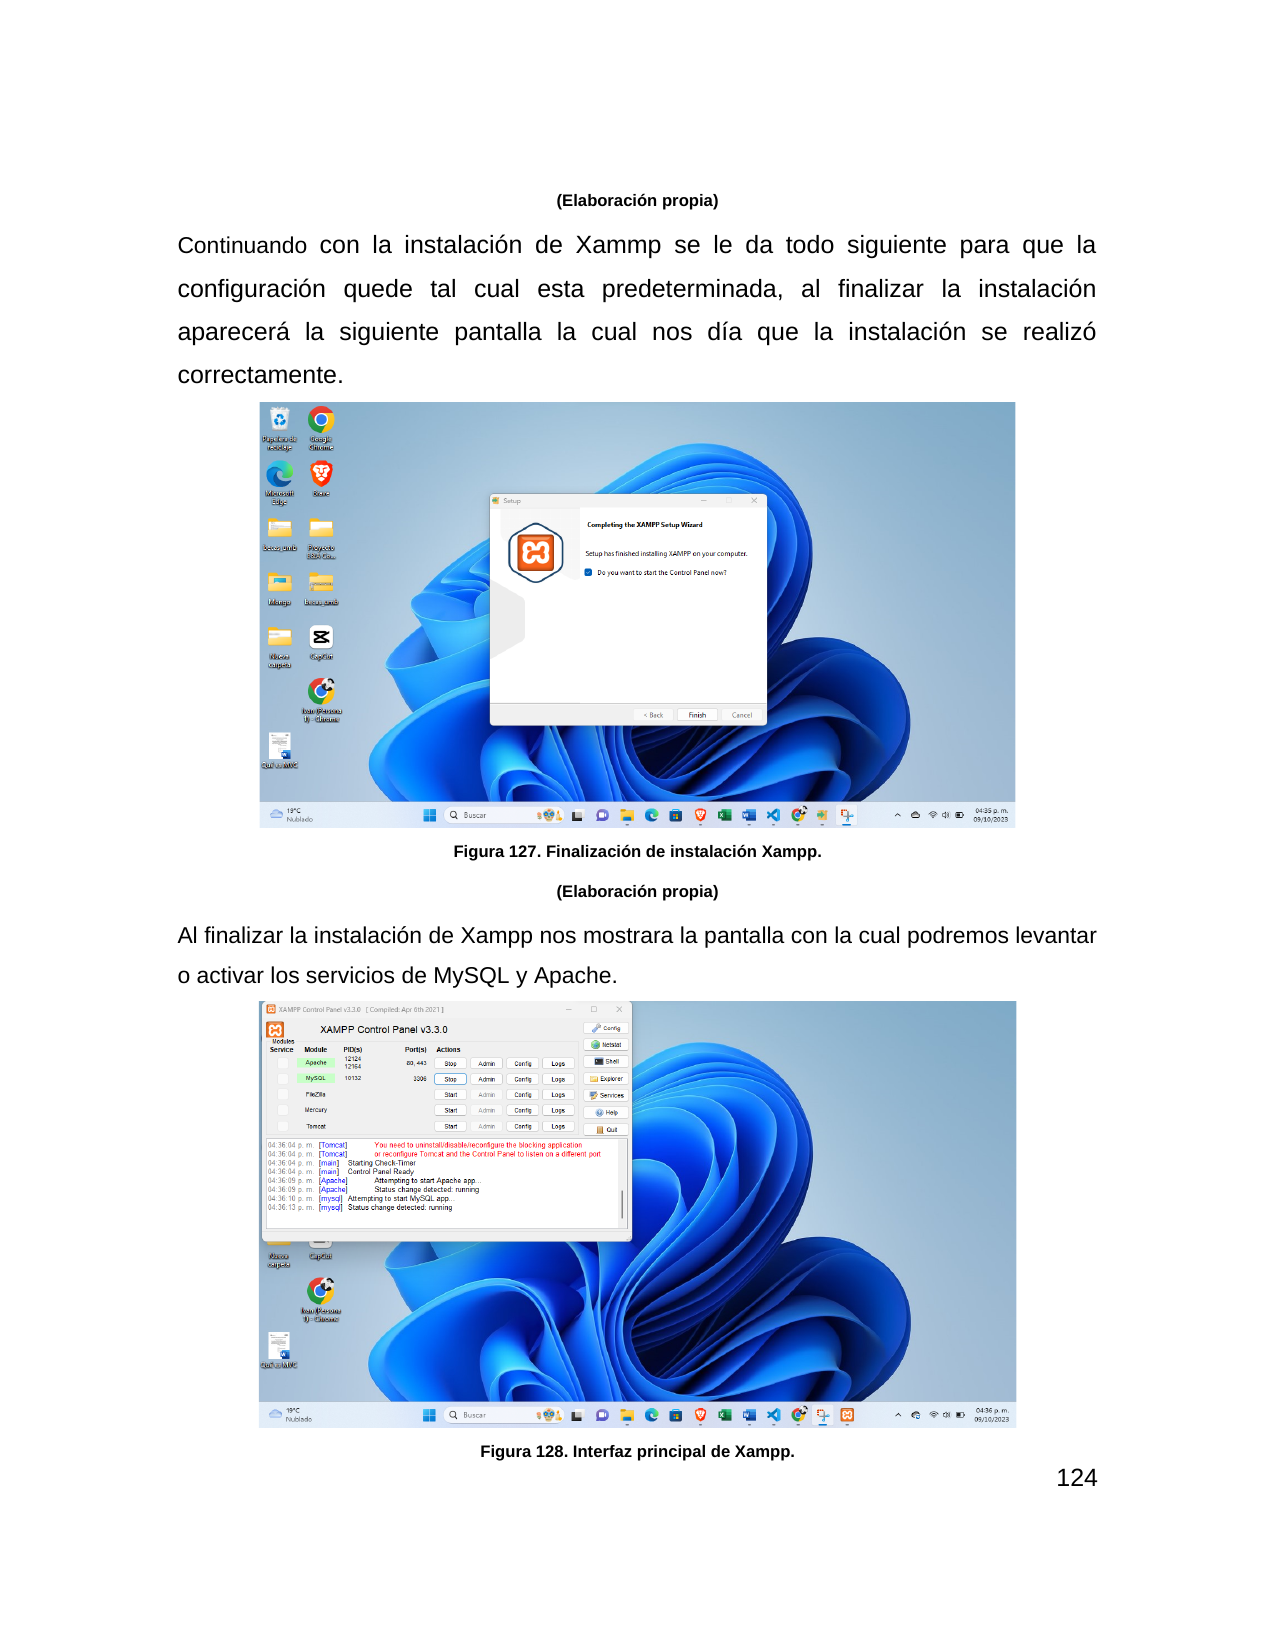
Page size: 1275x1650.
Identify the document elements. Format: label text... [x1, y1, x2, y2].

text Figura 127. Finalización de instalación Xampp. [177, 842, 1098, 861]
text Figura 128. Interfaz principal de Xampp. [177, 1442, 1098, 1461]
text (Elaboración propia) [177, 882, 1098, 901]
text Al finalizar la instalación de Xampp nos mostrara la pantalla con la cual podremos levantar o activar los servicios de MySQL y Apache. [177, 922, 1098, 988]
picture [258, 1001, 1017, 1428]
picture [259, 402, 1016, 828]
text Continuando con la instalación de Xammp se le da todo siguiente para que la configuración quede tal cual esta predeterminada, al finalizar la instalación aparecerá la siguiente pantalla la cual nos día que la instalación se realizó correctamente. [177, 230, 1098, 388]
text (Elaboración propia) [177, 190, 1098, 209]
